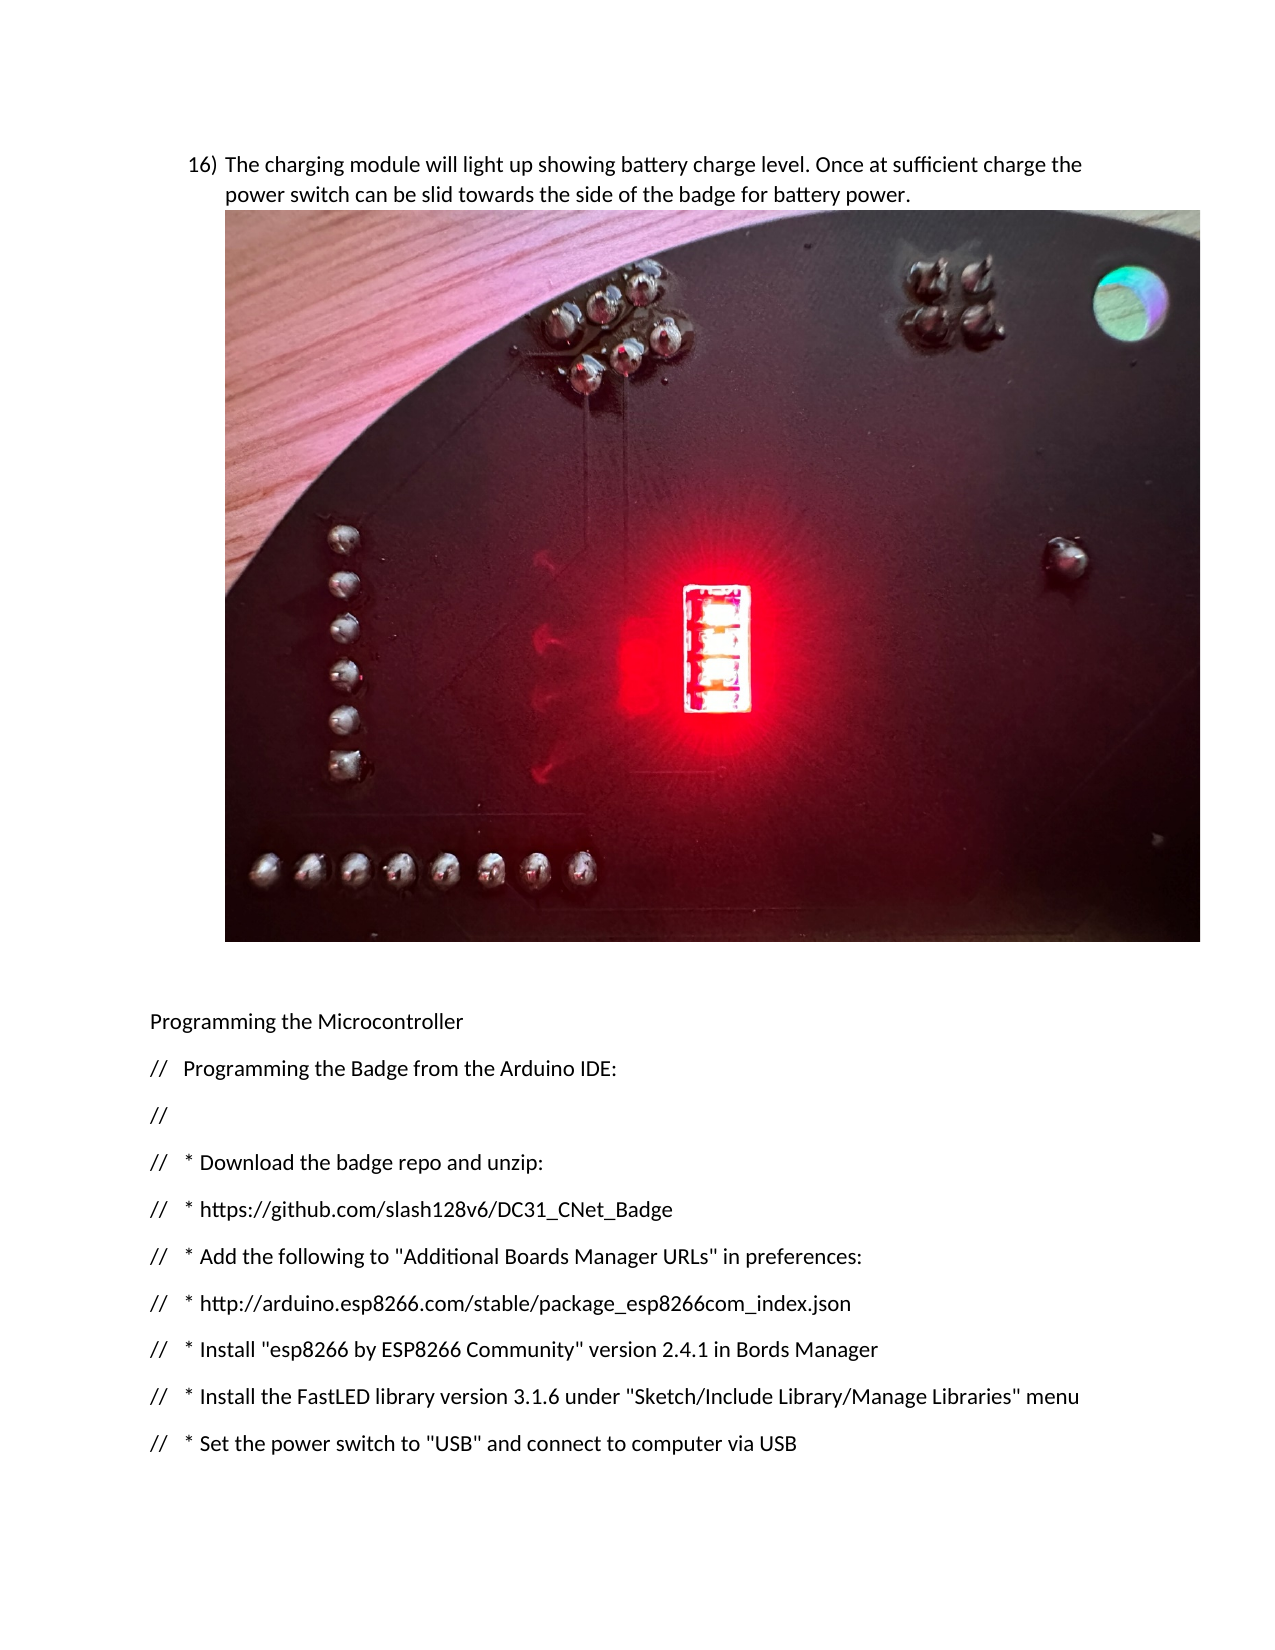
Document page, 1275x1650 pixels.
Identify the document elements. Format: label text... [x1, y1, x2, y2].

text // [150, 1101, 1125, 1129]
text // * Set the power switch to "USB" and connect to computer via USB [150, 1429, 1125, 1457]
text // * Install "esp8266 by ESP8266 Community" version 2.4.1 in Bords Manager [150, 1336, 1125, 1363]
text // Programming the Badge from the Arduino IDE: [150, 1054, 1125, 1082]
text Programming the Microcontroller [150, 1007, 1125, 1035]
text // * https://github.com/slash128v6/DC31_CNet_Badge [150, 1195, 1125, 1223]
picture [225, 210, 1200, 942]
text // * http://arduino.esp8266.com/stable/package_esp8266com_index.json [150, 1289, 1125, 1317]
text // * Install the FastLED library version 3.1.6 under "Sketch/Include Library/Manage Libraries" menu [150, 1382, 1125, 1410]
text // * Download the badge repo and unzip: [150, 1148, 1125, 1176]
text // * Add the following to "Additional Boards Manager URLs" in preferences: [150, 1242, 1125, 1270]
